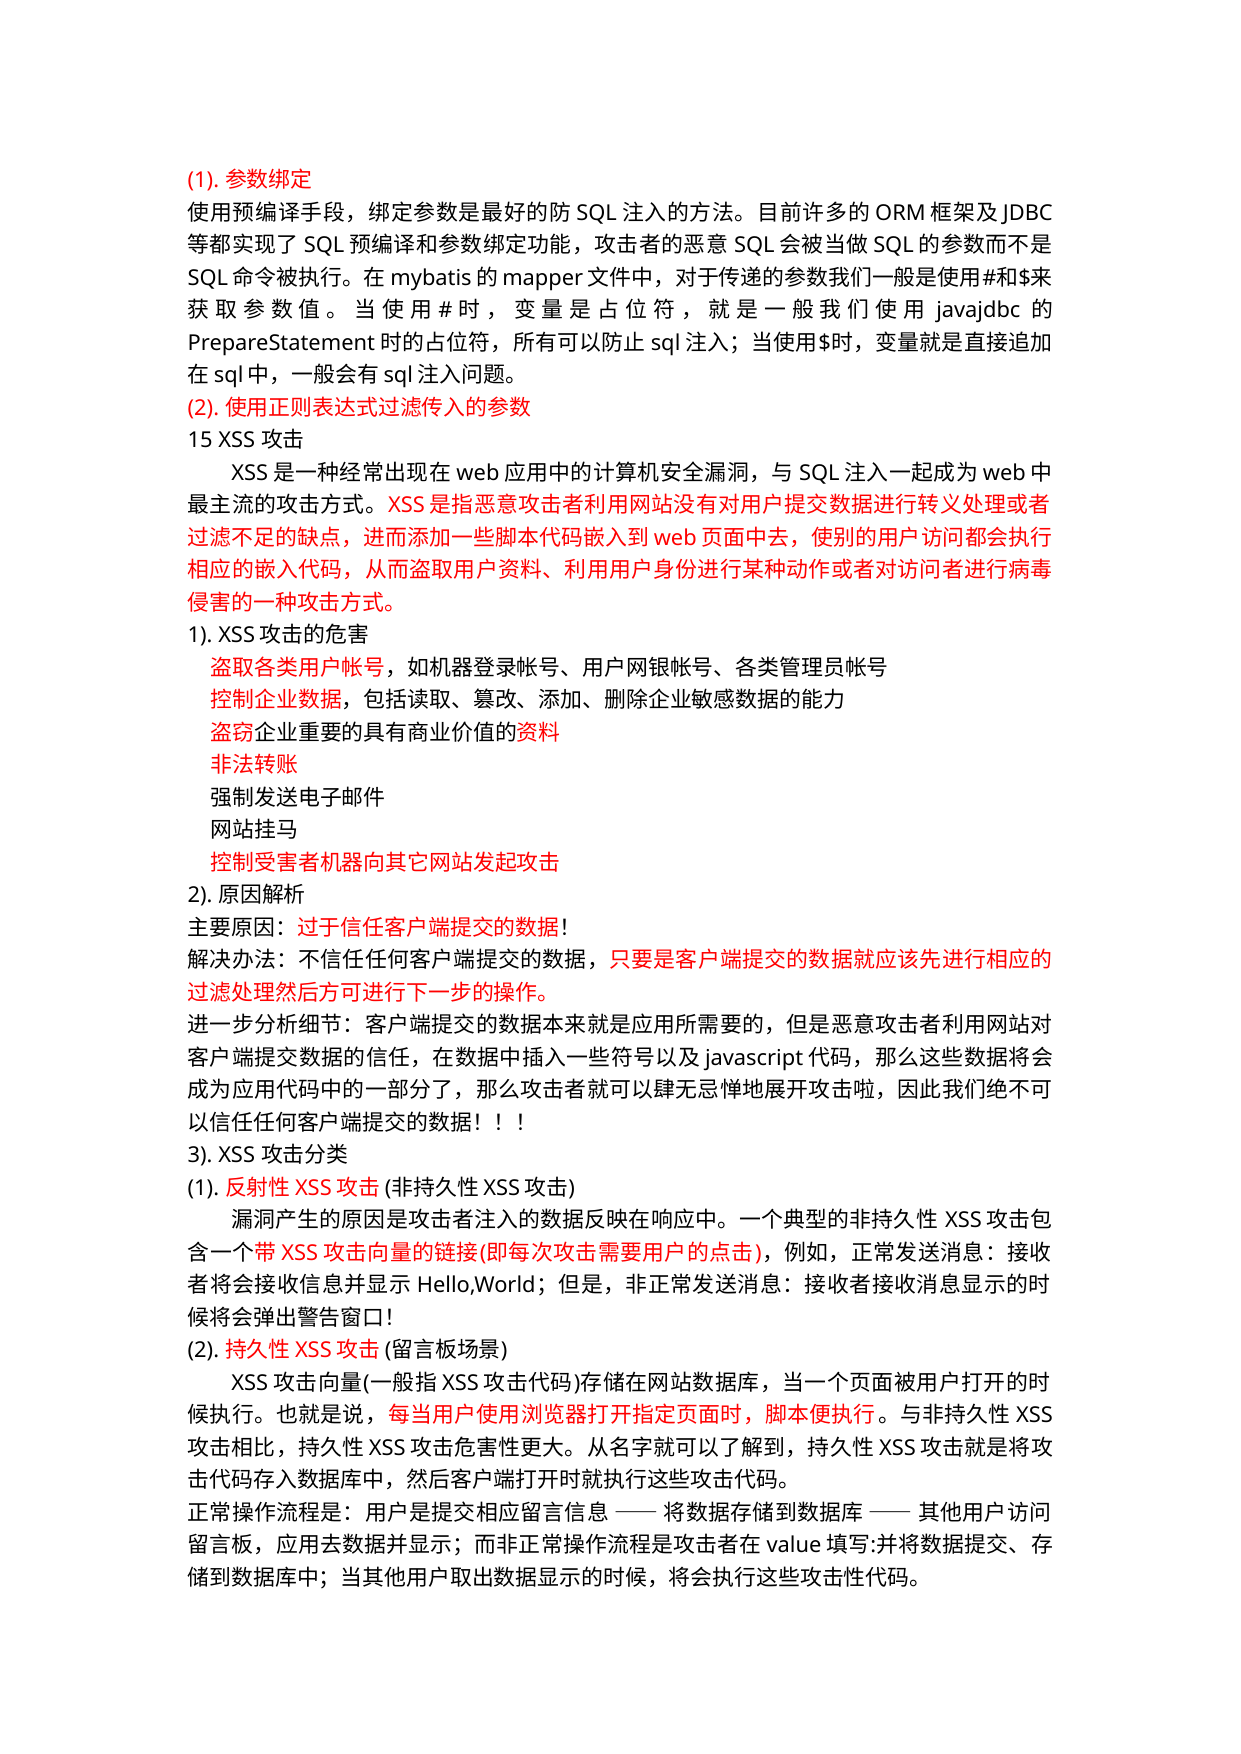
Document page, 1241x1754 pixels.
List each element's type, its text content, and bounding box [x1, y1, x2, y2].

text 解决办法：不信任任何客户端提交的数据，只要是客户端提交的数据就应该先进行相应的过滤处理然后方可进行下一步的操作。 [187, 942, 1053, 1007]
text (2). 使用正则表达式过滤传入的参数 [187, 389, 1053, 422]
text 强制发送电子邮件 [187, 779, 1053, 812]
text 控制企业数据，包括读取、篡改、添加、删除企业敏感数据的能力 [187, 682, 1053, 714]
text 盗取各类用户帐号，如机器登录帐号、用户网银帐号、各类管理员帐号 [187, 649, 1053, 682]
text XSS是一种经常出现在web应用中的计算机安全漏洞，与SQL注入一起成为web中最主流的攻击方式。XSS是指恶意攻击者利用网站没有对用户提交数据进行转义处理或者过滤不足的缺点，进而添加一些脚本代码嵌入到web页面中去，使别的用户访问都会执行相应的嵌入代码，从而盗取用户资料、利用用户身份进行某种动作或者对访问者进行病毒侵害的一种攻击方式。 [187, 454, 1053, 617]
text 使用预编译手段，绑定参数是最好的防SQL注入的方法。目前许多的ORM框架及JDBC等都实现了SQL预编译和参数绑定功能，攻击者的恶意SQL会被当做SQL的参数而不是SQL命令被执行。在mybatis的mapper文件中，对于传递的参数我们一般是使用#和$来获取参数值。当使用#时，变量是占位符，就是一般我们使用javajdbc的PrepareStatement时的占位符，所有可以防止sql注入；当使用$时，变量就是直接追加在sql中，一般会有sql注入问题。 [187, 194, 1053, 389]
text 盗窃企业重要的具有商业价值的资料 [187, 714, 1053, 747]
text 进一步分析细节：客户端提交的数据本来就是应用所需要的，但是恶意攻击者利用网站对客户端提交数据的信任，在数据中插入一些符号以及javascript代码，那么这些数据将会成为应用代码中的一部分了，那么攻击者就可以肆无忌惮地展开攻击啦，因此我们绝不可以信任任何客户端提交的数据！！！ [187, 1007, 1053, 1137]
text 2). 原因解析 [187, 877, 1053, 909]
text 网站挂马 [187, 812, 1053, 844]
text 漏洞产生的原因是攻击者注入的数据反映在响应中。一个典型的非持久性XSS攻击包含一个带XSS攻击向量的链接(即每次攻击需要用户的点击)，例如，正常发送消息：接收者将会接收信息并显示Hello,World；但是，非正常发送消息：接收者接收消息显示的时候将会弹出警告窗口！ [187, 1202, 1053, 1332]
text 1). XSS攻击的危害 [187, 617, 1053, 649]
text XSS攻击向量(一般指XSS攻击代码)存储在网站数据库，当一个页面被用户打开的时候执行。也就是说，每当用户使用浏览器打开指定页面时，脚本便执行。与非持久性XSS攻击相比，持久性XSS攻击危害性更大。从名字就可以了解到，持久性XSS攻击就是将攻击代码存入数据库中，然后客户端打开时就执行这些攻击代码。 [187, 1364, 1053, 1494]
text 3). XSS 攻击分类 [187, 1137, 1053, 1169]
text 控制受害者机器向其它网站发起攻击 [187, 844, 1053, 877]
text (1). 参数绑定 [187, 162, 1053, 194]
text 15 XSS 攻击 [187, 422, 1053, 454]
text (2). 持久性XSS攻击 (留言板场景) [187, 1332, 1053, 1364]
text (1). 反射性XSS攻击 (非持久性XSS攻击) [187, 1169, 1053, 1202]
text 主要原因：过于信任客户端提交的数据！ [187, 909, 1053, 942]
text 正常操作流程是：用户是提交相应留言信息 —— 将数据存储到数据库 —— 其他用户访问留言板，应用去数据并显示；而非正常操作流程是攻击者在value填写:并将数据提交、存储到数据库中；当其他用户取出数据显示的时候，将会执行这些攻击性代码。 [187, 1494, 1053, 1592]
text 非法转账 [187, 747, 1053, 779]
